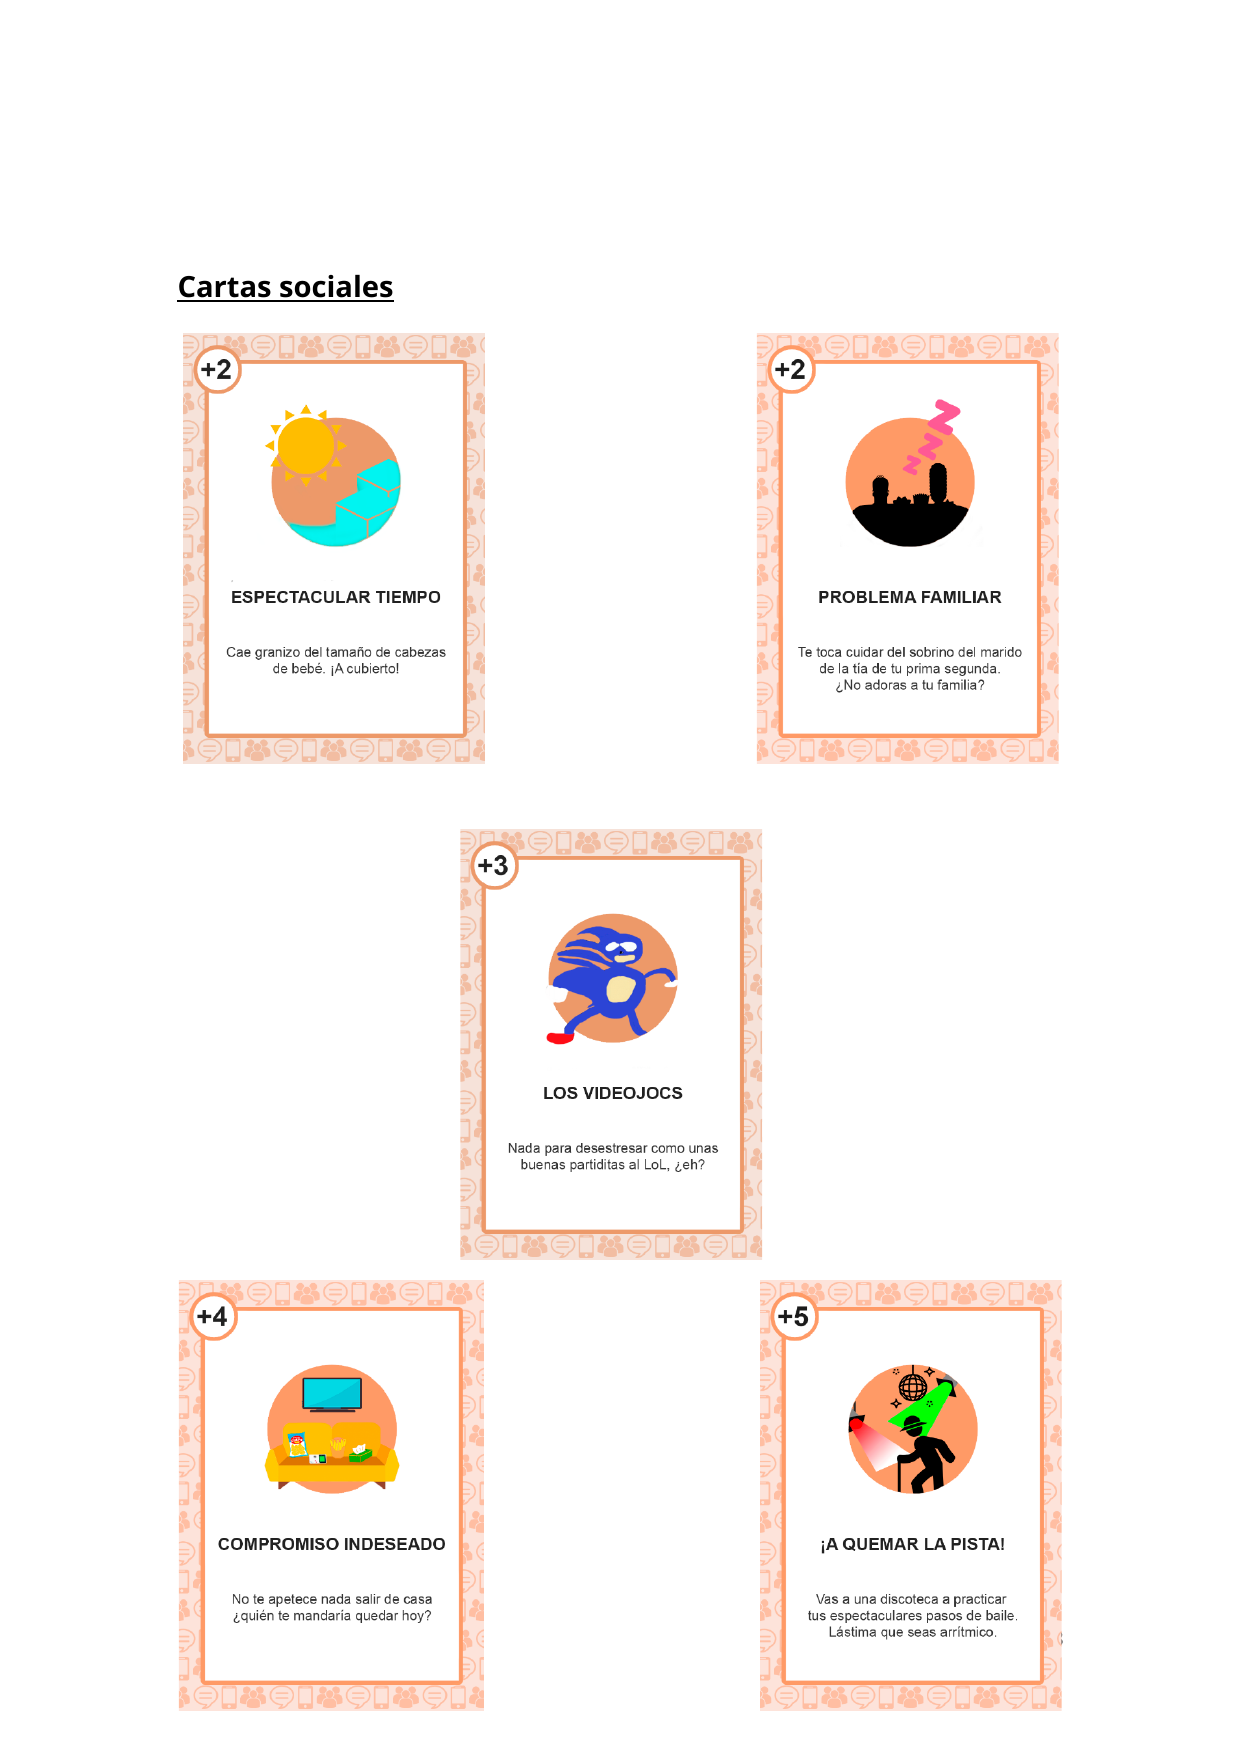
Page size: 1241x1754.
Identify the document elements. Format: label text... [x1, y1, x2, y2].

picture [177, 1280, 484, 1709]
picture [758, 1280, 1062, 1709]
picture [458, 829, 762, 1258]
subtitle Cartas sociales [177, 267, 1063, 306]
picture [181, 333, 485, 762]
picture [755, 333, 1059, 762]
